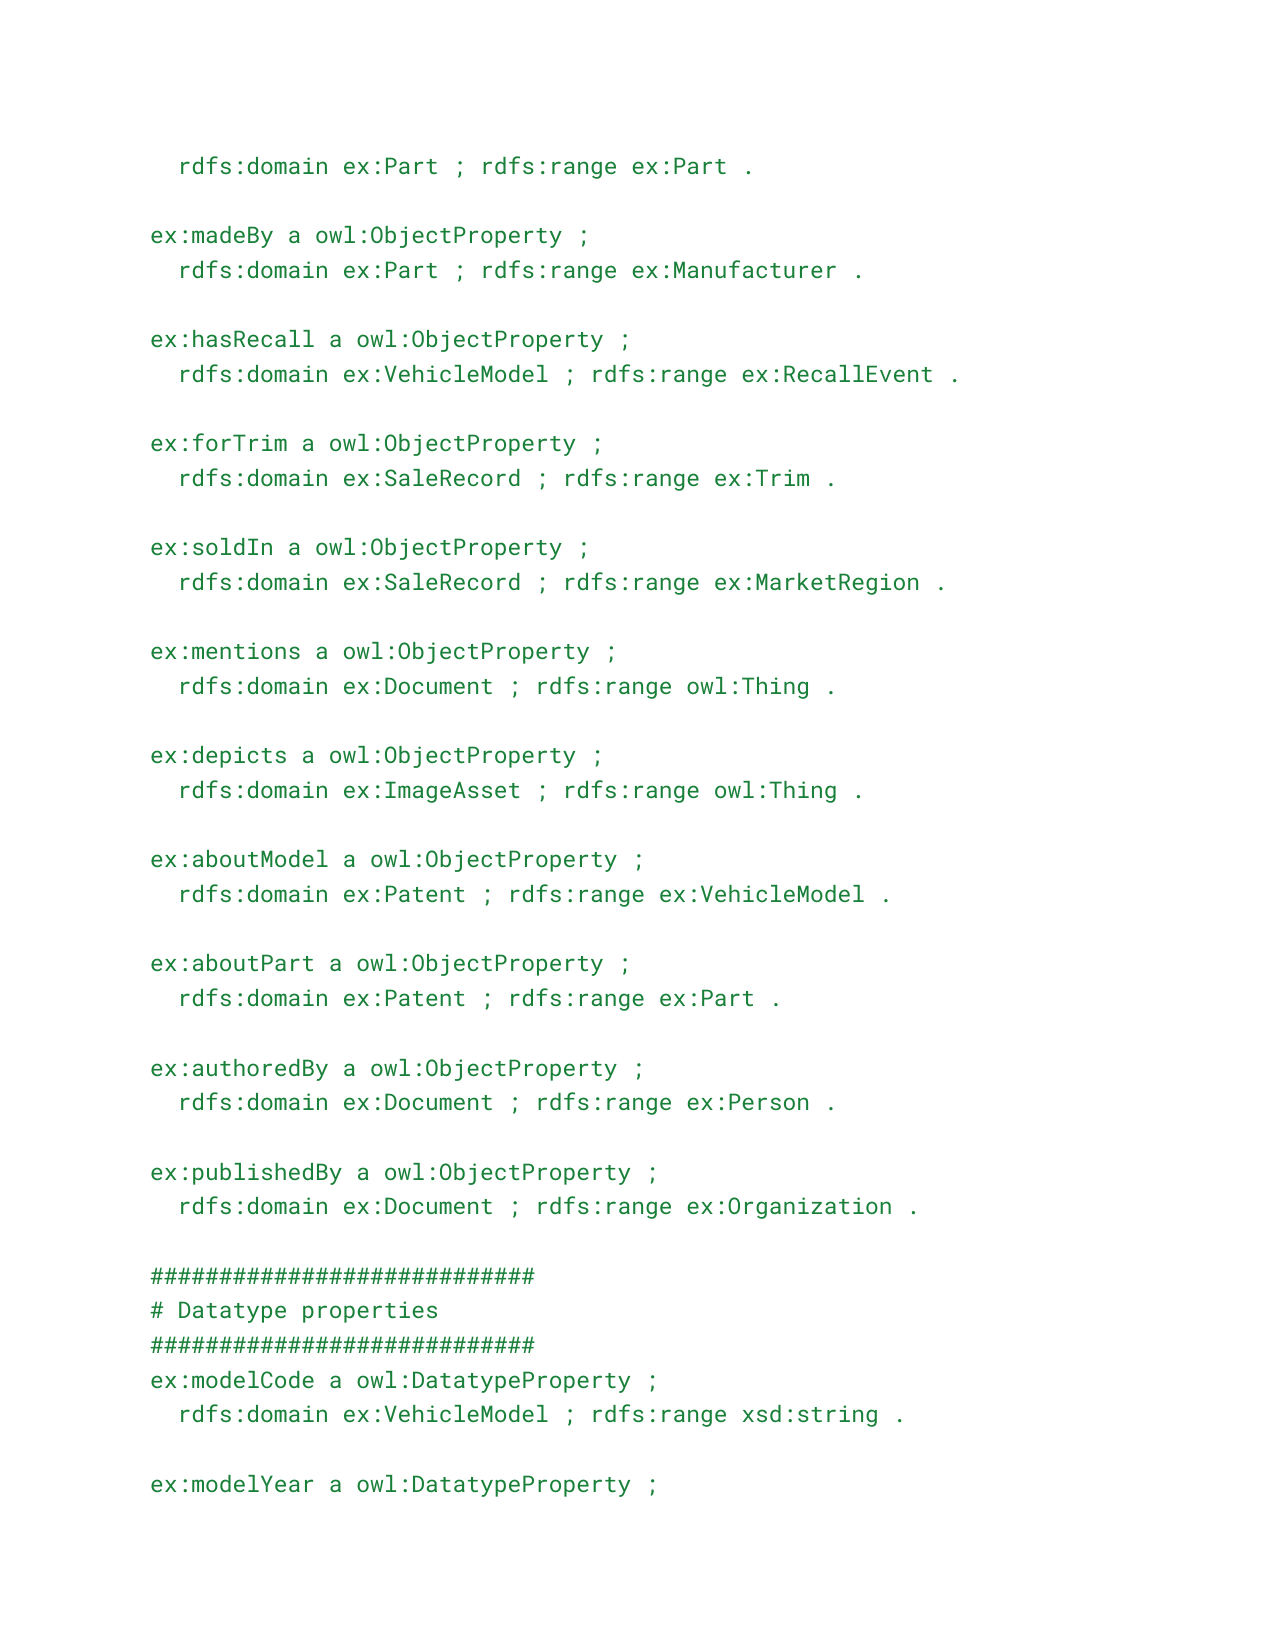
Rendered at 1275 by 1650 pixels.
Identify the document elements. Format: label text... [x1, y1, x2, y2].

text ############################ [150, 1329, 1125, 1359]
text ex:hasRecall a owl:ObjectProperty ; [150, 323, 1125, 354]
text ex:publishedBy a owl:ObjectProperty ; [150, 1156, 1125, 1186]
text rdfs:domain ex:Document ; rdfs:range ex:Person . [150, 1087, 1125, 1117]
text ex:modelYear a owl:DatatypeProperty ; [150, 1468, 1125, 1498]
text ex:aboutPart a owl:ObjectProperty ; [150, 948, 1125, 978]
text rdfs:domain ex:SaleRecord ; rdfs:range ex:MarketRegion . [150, 566, 1125, 596]
text ex:mentions a owl:ObjectProperty ; [150, 636, 1125, 666]
text rdfs:domain ex:Document ; rdfs:range owl:Thing . [150, 670, 1125, 701]
text rdfs:domain ex:Patent ; rdfs:range ex:VehicleModel . [150, 878, 1125, 909]
text rdfs:domain ex:ImageAsset ; rdfs:range owl:Thing . [150, 774, 1125, 804]
text rdfs:domain ex:VehicleModel ; rdfs:range xsd:string . [150, 1399, 1125, 1429]
text rdfs:domain ex:Part ; rdfs:range ex:Part . [150, 150, 1125, 180]
text ex:madeBy a owl:ObjectProperty ; [150, 219, 1125, 249]
text rdfs:domain ex:SaleRecord ; rdfs:range ex:Trim . [150, 462, 1125, 492]
text ex:depicts a owl:ObjectProperty ; [150, 740, 1125, 770]
text ex:soldIn a owl:ObjectProperty ; [150, 532, 1125, 562]
text # Datatype properties [150, 1295, 1125, 1325]
text ex:modelCode a owl:DatatypeProperty ; [150, 1364, 1125, 1394]
text rdfs:domain ex:Part ; rdfs:range ex:Manufacturer . [150, 254, 1125, 284]
text ############################ [150, 1260, 1125, 1290]
text rdfs:domain ex:VehicleModel ; rdfs:range ex:RecallEvent . [150, 358, 1125, 388]
text rdfs:domain ex:Patent ; rdfs:range ex:Part . [150, 982, 1125, 1013]
text ex:authoredBy a owl:ObjectProperty ; [150, 1052, 1125, 1082]
text rdfs:domain ex:Document ; rdfs:range ex:Organization . [150, 1191, 1125, 1221]
text ex:forTrim a owl:ObjectProperty ; [150, 427, 1125, 458]
text ex:aboutModel a owl:ObjectProperty ; [150, 844, 1125, 874]
